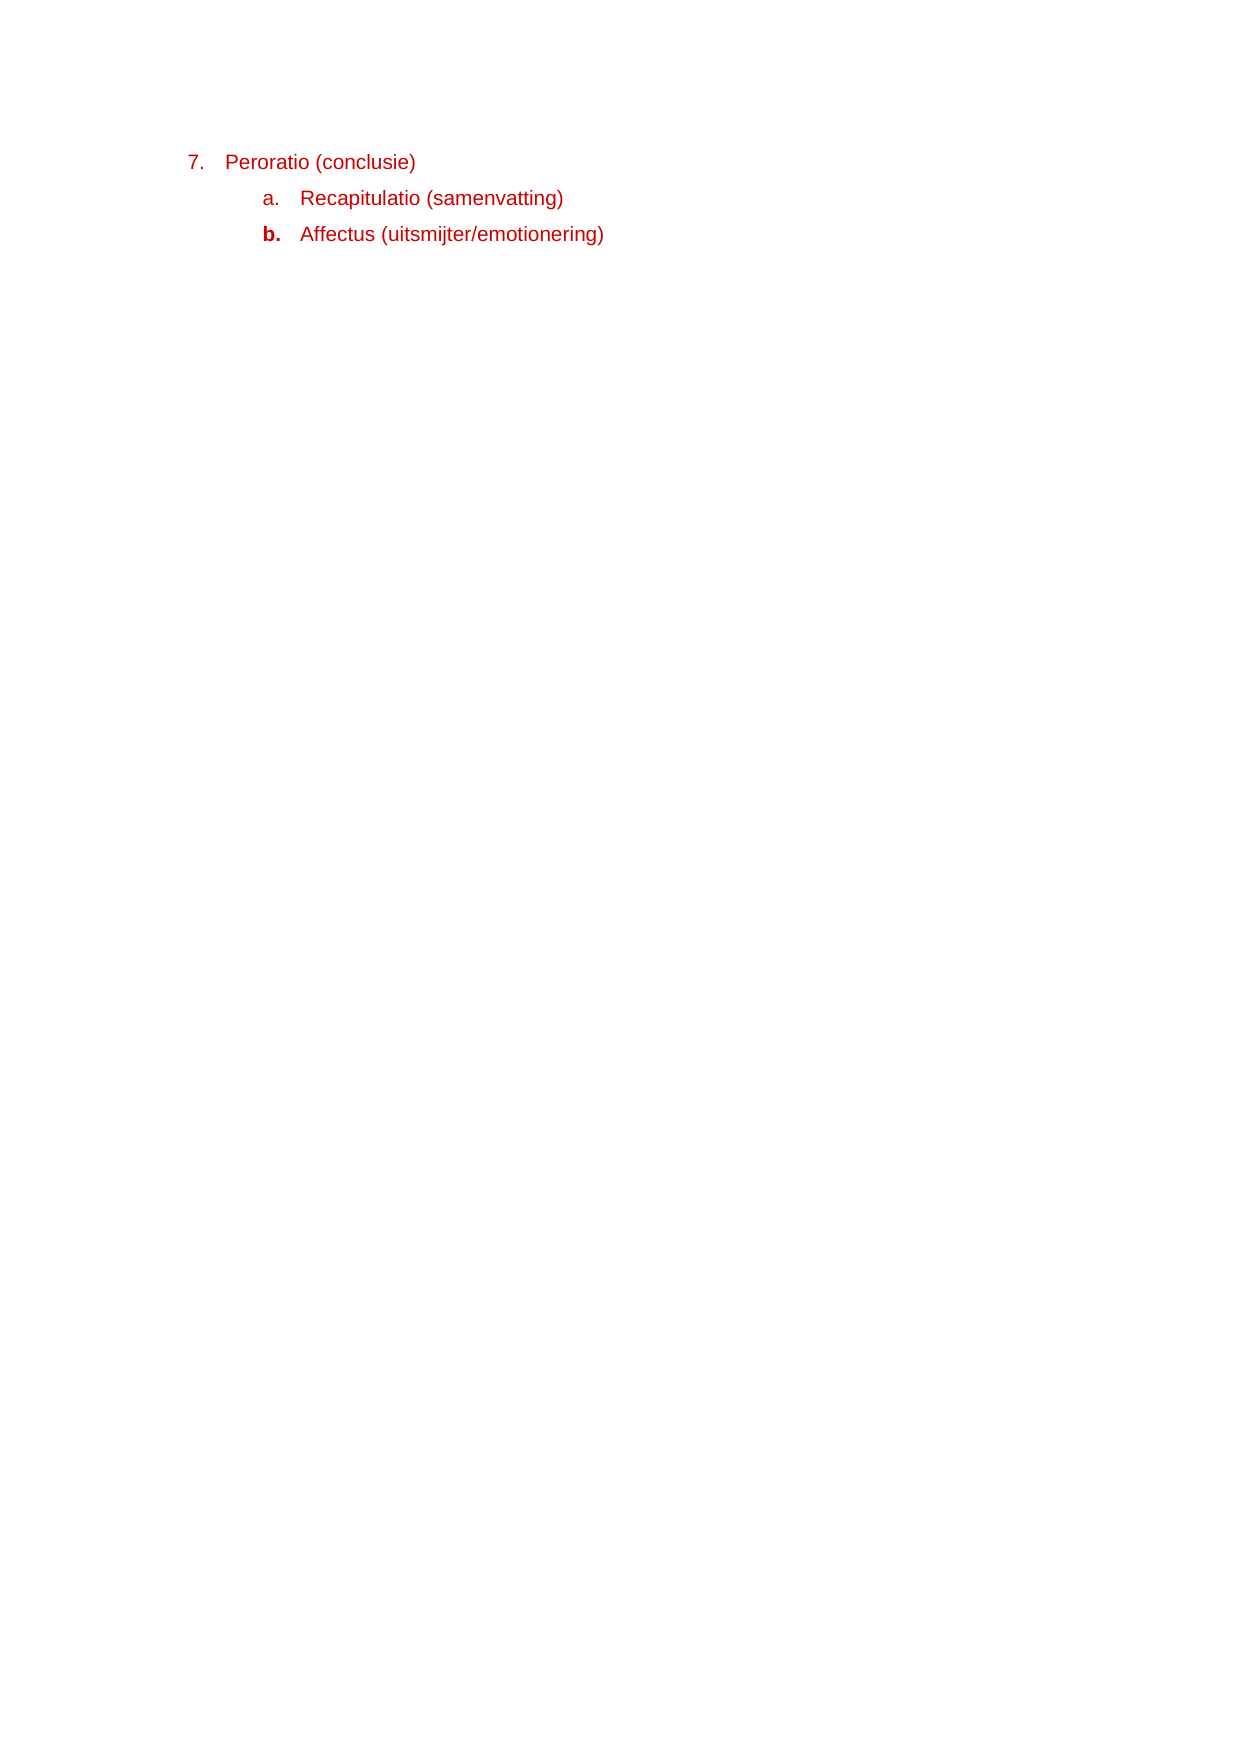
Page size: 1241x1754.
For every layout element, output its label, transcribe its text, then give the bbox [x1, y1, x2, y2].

list Affectus (uitsmijter/emotionering) [262, 222, 1090, 246]
list Recapitulatio (samenvatting) [262, 186, 1090, 210]
list Peroratio (conclusie) [187, 150, 1090, 174]
